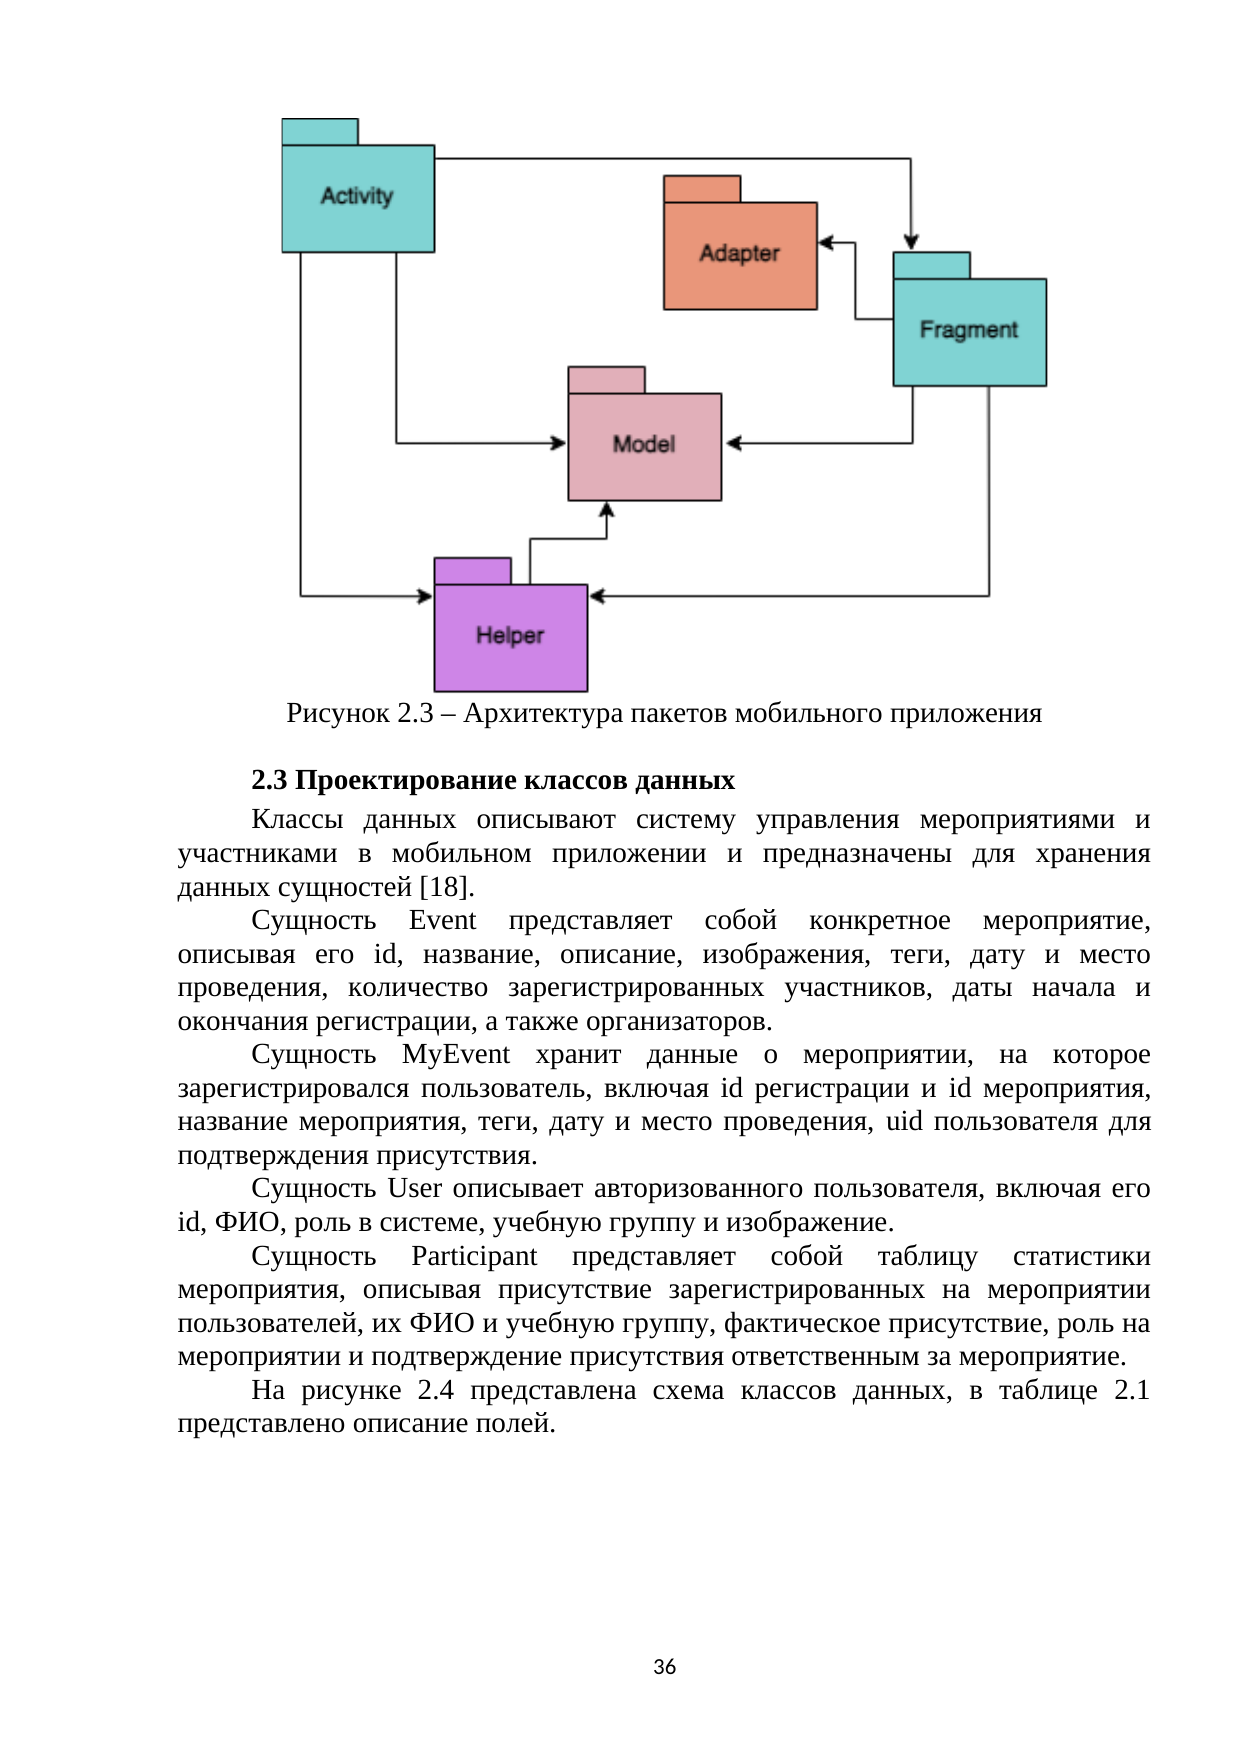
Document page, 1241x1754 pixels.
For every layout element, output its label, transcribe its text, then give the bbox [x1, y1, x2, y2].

text 2.3 Проектирование классов данных [177, 762, 1152, 795]
text Сущность User описывает авторизованного пользователя, включая его id, ФИО, роль в системе, учебную группу и изображение. [177, 1171, 1152, 1238]
text Сущность MyEvent хранит данные о мероприятии, на которое зарегистрировался пользователь, включая id регистрации и id мероприятия, название мероприятия, теги, дату и место проведения, uid пользователя для подтверждения присутствия. [177, 1036, 1152, 1171]
text Классы данных описывают систему управления мероприятиями и участниками в мобильном приложении и предназначены для хранения данных сущностей [18]. [177, 802, 1152, 902]
text Рисунок 2.3 – Архитектура пакетов мобильного приложения [177, 695, 1152, 728]
text Сущность Participant представляет собой таблицу статистики мероприятия, описывая присутствие зарегистрированных на мероприятии пользователей, их ФИО и учебную группу, фактическое присутствие, роль на мероприятии и подтверждение присутствия ответственным за мероприятие. [177, 1238, 1152, 1372]
text На рисунке 2.4 представлена схема классов данных, в таблице 2.1 представлено описание полей. [177, 1372, 1152, 1439]
text Сущность Event представляет собой конкретное мероприятие, описывая его id, название, описание, изображения, теги, дату и место проведения, количество зарегистрированных участников, даты начала и окончания регистрации, а также организаторов. [177, 902, 1152, 1036]
picture [281, 118, 1048, 695]
